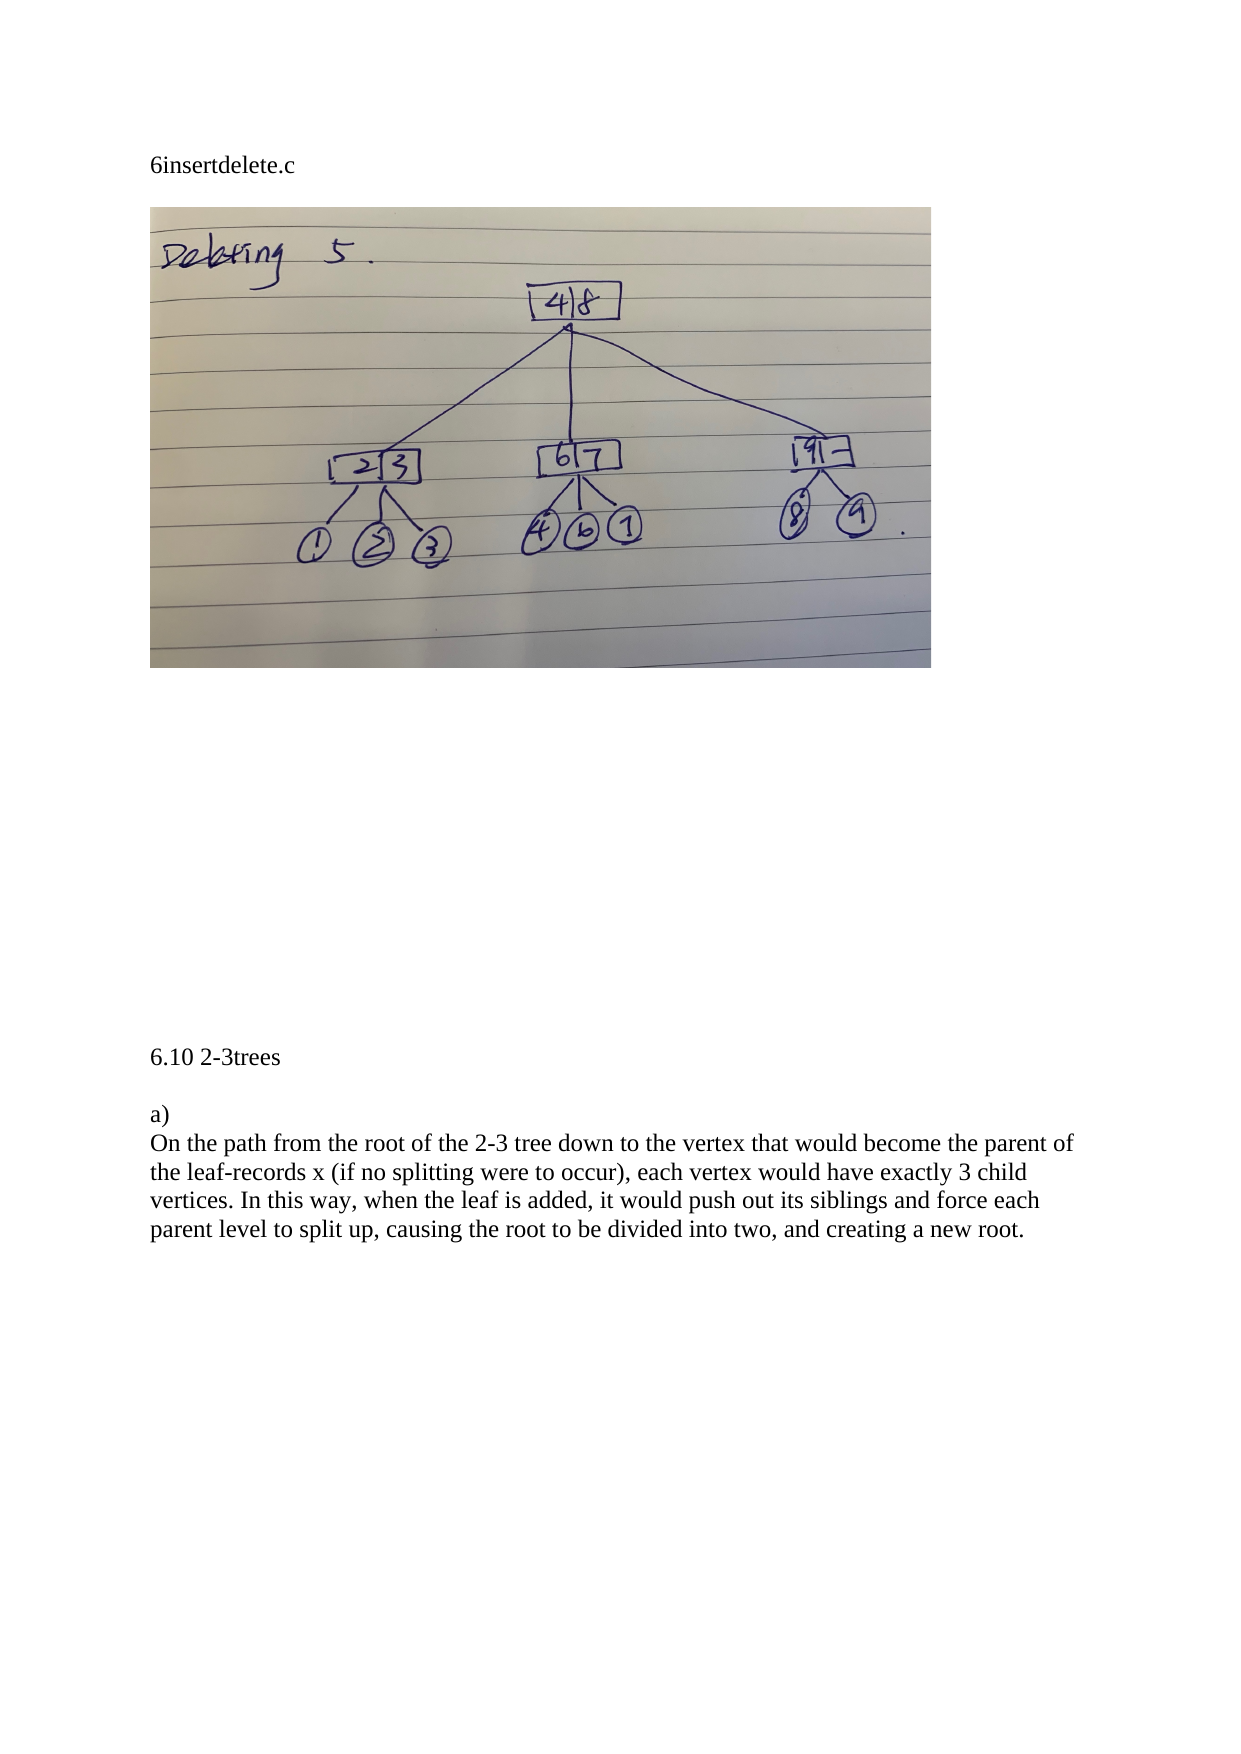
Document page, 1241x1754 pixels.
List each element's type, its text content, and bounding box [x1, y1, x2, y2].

text 6insertdelete.c [150, 150, 1090, 179]
picture [150, 207, 932, 668]
text a) [150, 1099, 1090, 1128]
text 6.10 2-3trees [150, 1042, 1090, 1070]
text On the path from the root of the 2-3 tree down to the vertex that would become the parent of the leaf-records x (if no splitting were to occur), each vertex would have exactly 3 child vertices. In this way, when the leaf is added, it would push out its siblings and force each parent level to split up, causing the root to be divided into two, and creating a new root. [150, 1128, 1090, 1243]
